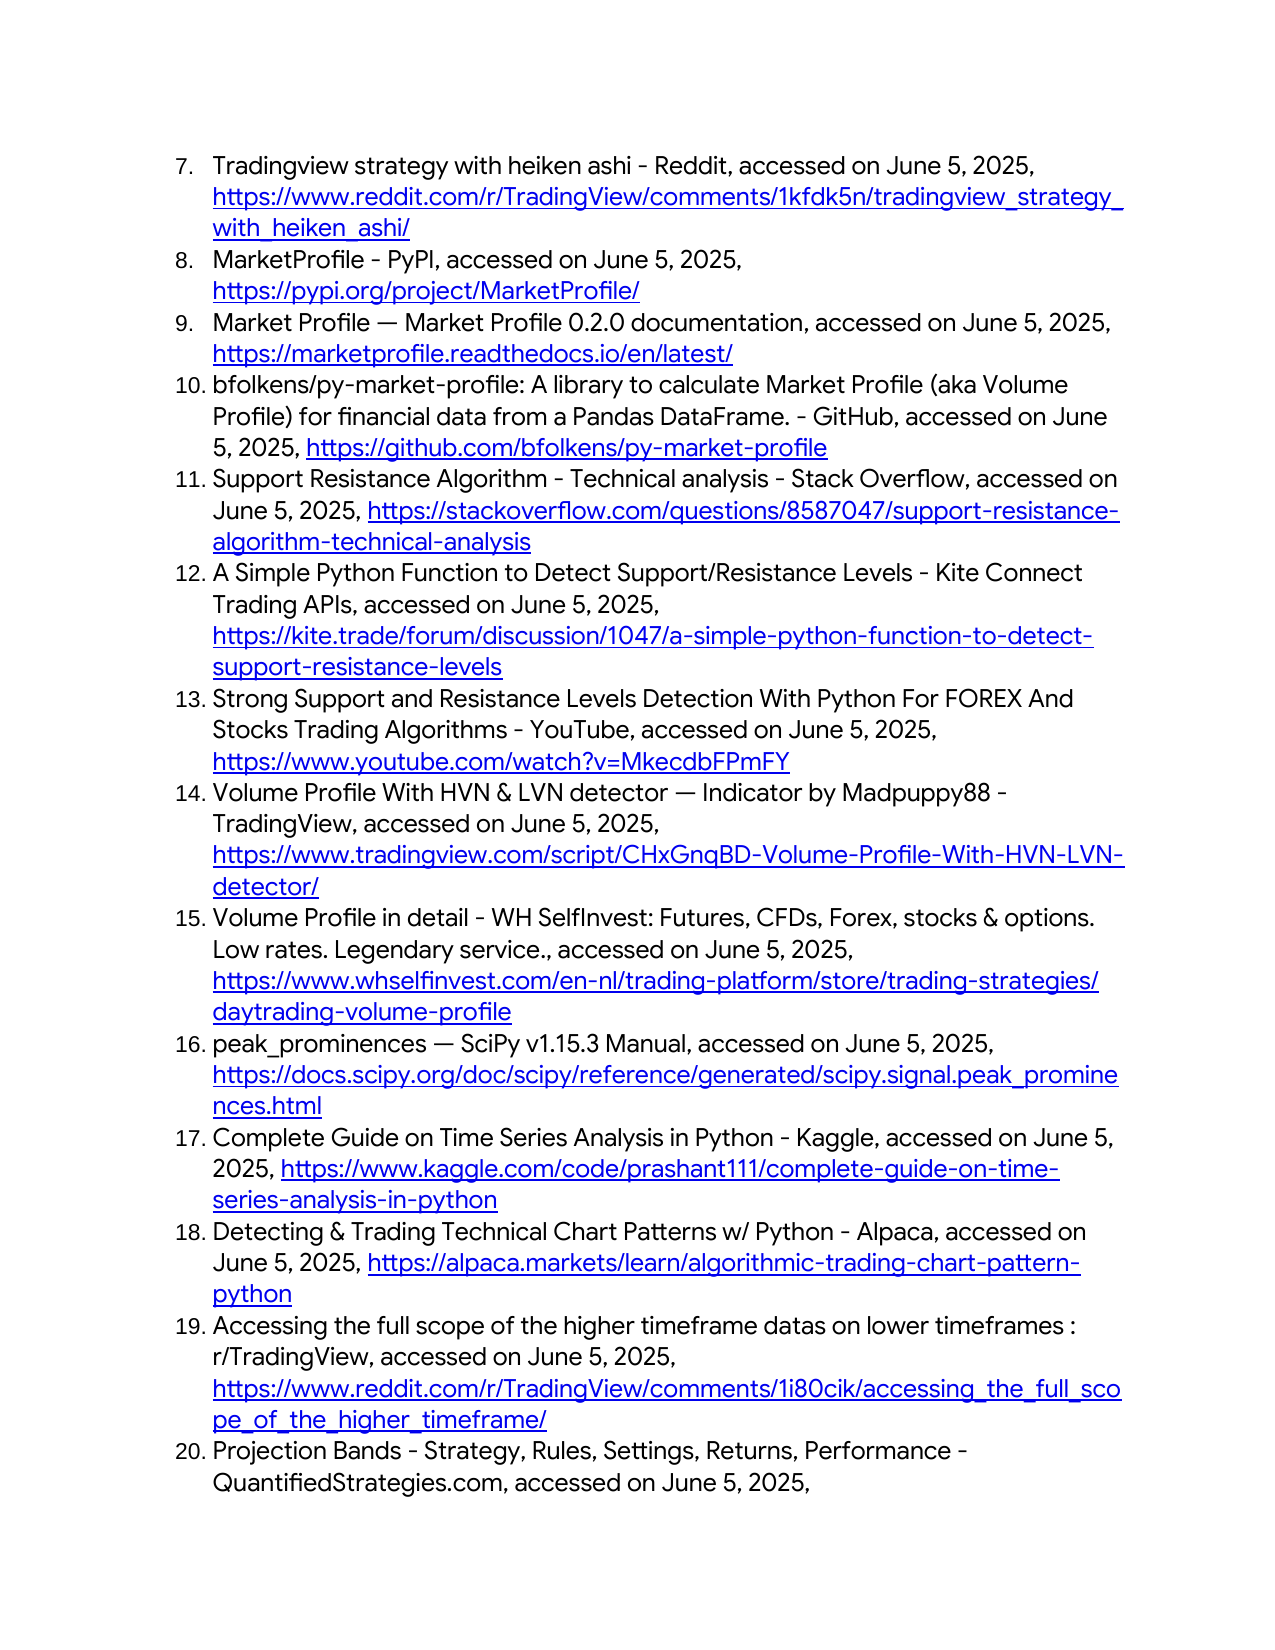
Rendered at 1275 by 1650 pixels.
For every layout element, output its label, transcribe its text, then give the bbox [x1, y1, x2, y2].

list Volume Profile in detail - WH SelfInvest: Futures, CFDs, Forex, stocks & options. Low rates. Legendary service., accessed on June 5, 2025, https://www.whselfinvest.com/en-nl/trading-platform/store/trading-strategies/daytrading-volume-profile [175, 902, 1125, 1028]
list Complete Guide on Time Series Analysis in Python - Kaggle, accessed on June 5, 2025, https://www.kaggle.com/code/prashant111/complete-guide-on-time-series-analysis-in-python [175, 1122, 1125, 1216]
list Support Resistance Algorithm - Technical analysis - Stack Overflow, accessed on June 5, 2025, https://stackoverflow.com/questions/8587047/support-resistance-algorithm-technical-analysis [175, 463, 1125, 558]
list peak_prominences — SciPy v1.15.3 Manual, accessed on June 5, 2025, https://docs.scipy.org/doc/scipy/reference/generated/scipy.signal.peak_prominences.html [175, 1028, 1125, 1122]
list Strong Support and Resistance Levels Detection With Python For FOREX And Stocks Trading Algorithms - YouTube, accessed on June 5, 2025, https://www.youtube.com/watch?v=MkecdbFPmFY [175, 683, 1125, 777]
list Accessing the full scope of the higher timeframe datas on lower timeframes : r/TradingView, accessed on June 5, 2025, https://www.reddit.com/r/TradingView/comments/1i80cik/accessing_the_full_scope_of_the_higher_timeframe/ [175, 1310, 1125, 1436]
list Tradingview strategy with heiken ashi - Reddit, accessed on June 5, 2025, https://www.reddit.com/r/TradingView/comments/1kfdk5n/tradingview_strategy_with_heiken_ashi/ [175, 150, 1125, 244]
list A Simple Python Function to Detect Support/Resistance Levels - Kite Connect Trading APIs, accessed on June 5, 2025, https://kite.trade/forum/discussion/1047/a-simple-python-function-to-detect-support-resistance-levels [175, 558, 1125, 683]
list Volume Profile With HVN & LVN detector — Indicator by Madpuppy88 - TradingView, accessed on June 5, 2025, https://www.tradingview.com/script/CHxGnqBD-Volume-Profile-With-HVN-LVN-detector/ [175, 777, 1125, 902]
list bfolkens/py-market-profile: A library to calculate Market Profile (aka Volume Profile) for financial data from a Pandas DataFrame. - GitHub, accessed on June 5, 2025, https://github.com/bfolkens/py-market-profile [175, 369, 1125, 463]
list Market Profile — Market Profile 0.2.0 documentation, accessed on June 5, 2025, https://marketprofile.readthedocs.io/en/latest/ [175, 307, 1125, 369]
list MarketProfile - PyPI, accessed on June 5, 2025, https://pypi.org/project/MarketProfile/ [175, 244, 1125, 307]
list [175, 1436, 1125, 1498]
list Detecting & Trading Technical Chart Patterns w/ Python - Alpaca, accessed on June 5, 2025, https://alpaca.markets/learn/algorithmic-trading-chart-pattern-python [175, 1216, 1125, 1310]
